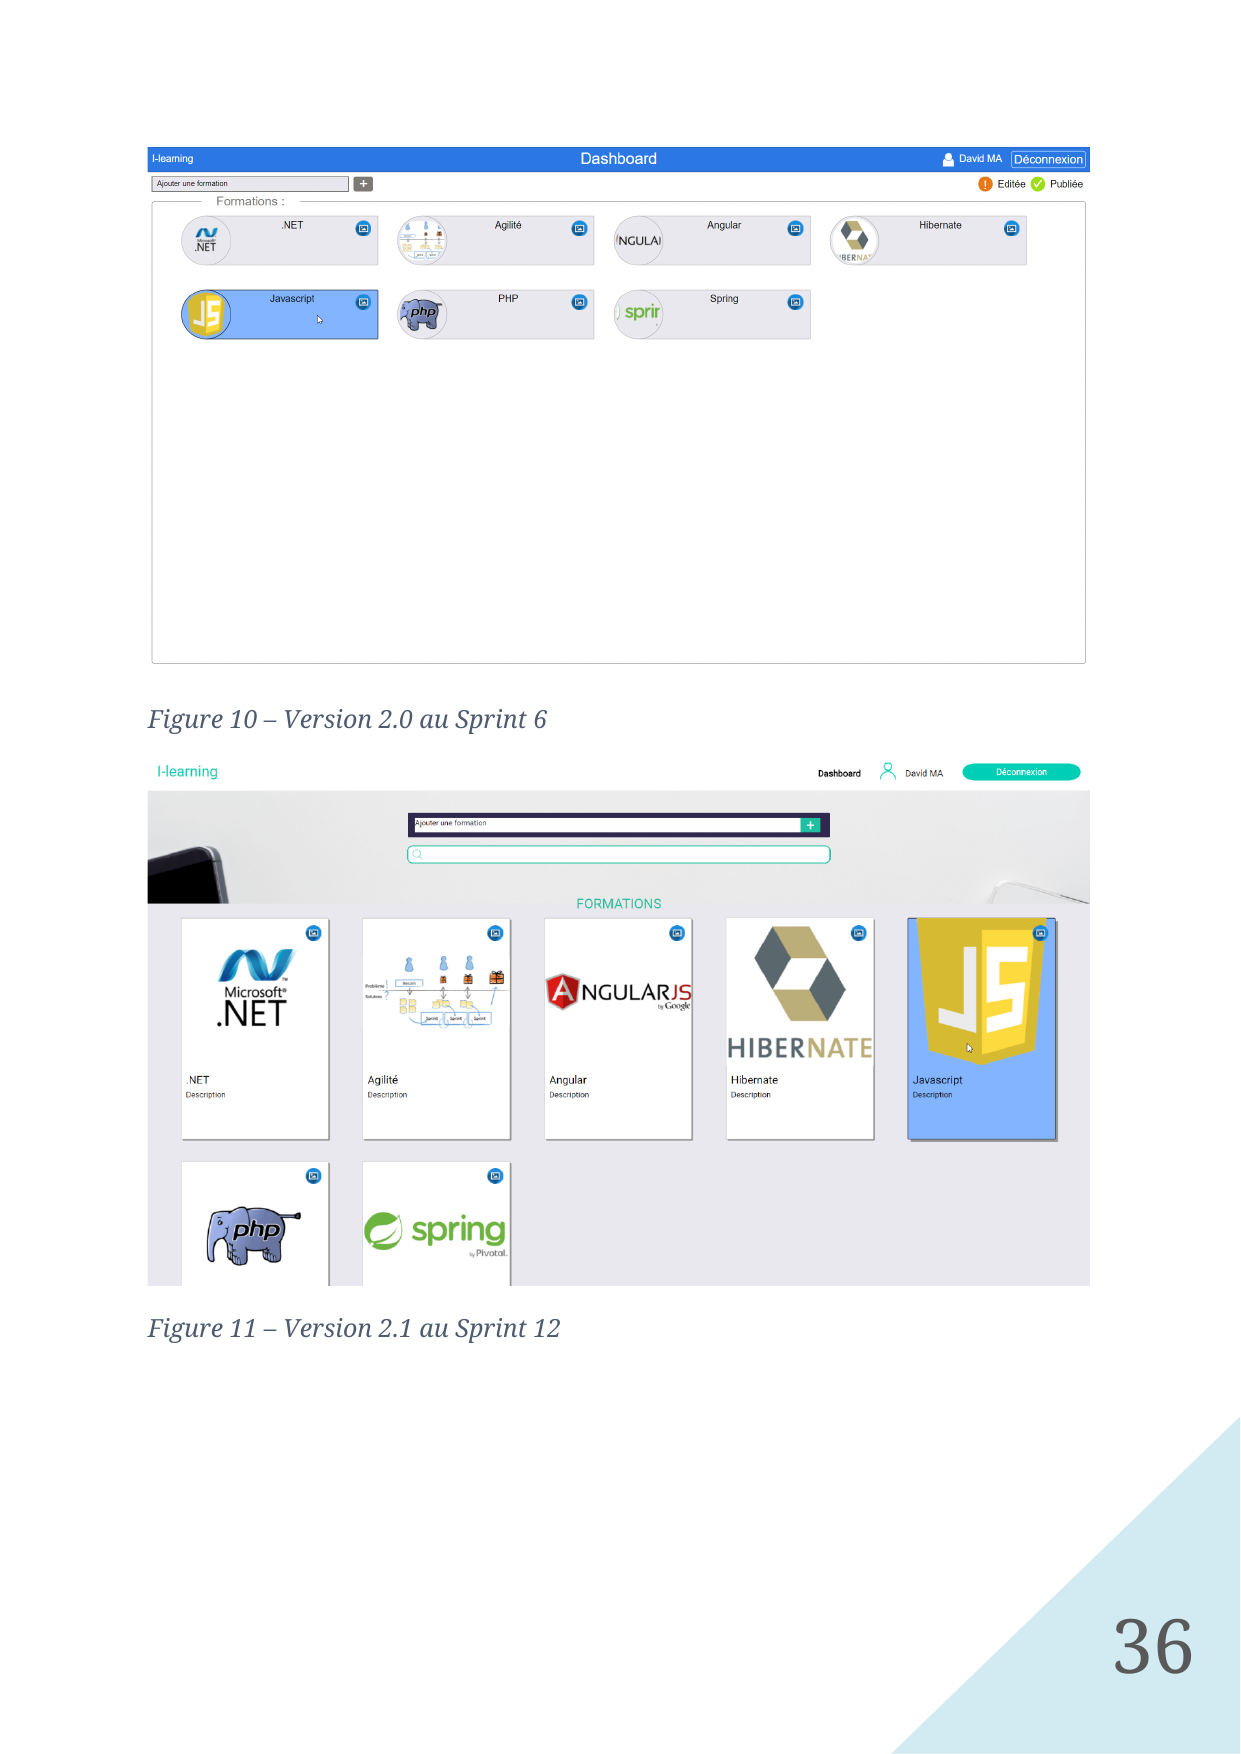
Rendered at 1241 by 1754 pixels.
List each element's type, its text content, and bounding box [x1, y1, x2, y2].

text Figure 11 – Version 2.1 au Sprint 12 [148, 1310, 1093, 1344]
picture [147, 147, 1090, 678]
text Figure 10 – Version 2.0 au Sprint 6 [148, 701, 1093, 736]
picture [147, 756, 1090, 1286]
